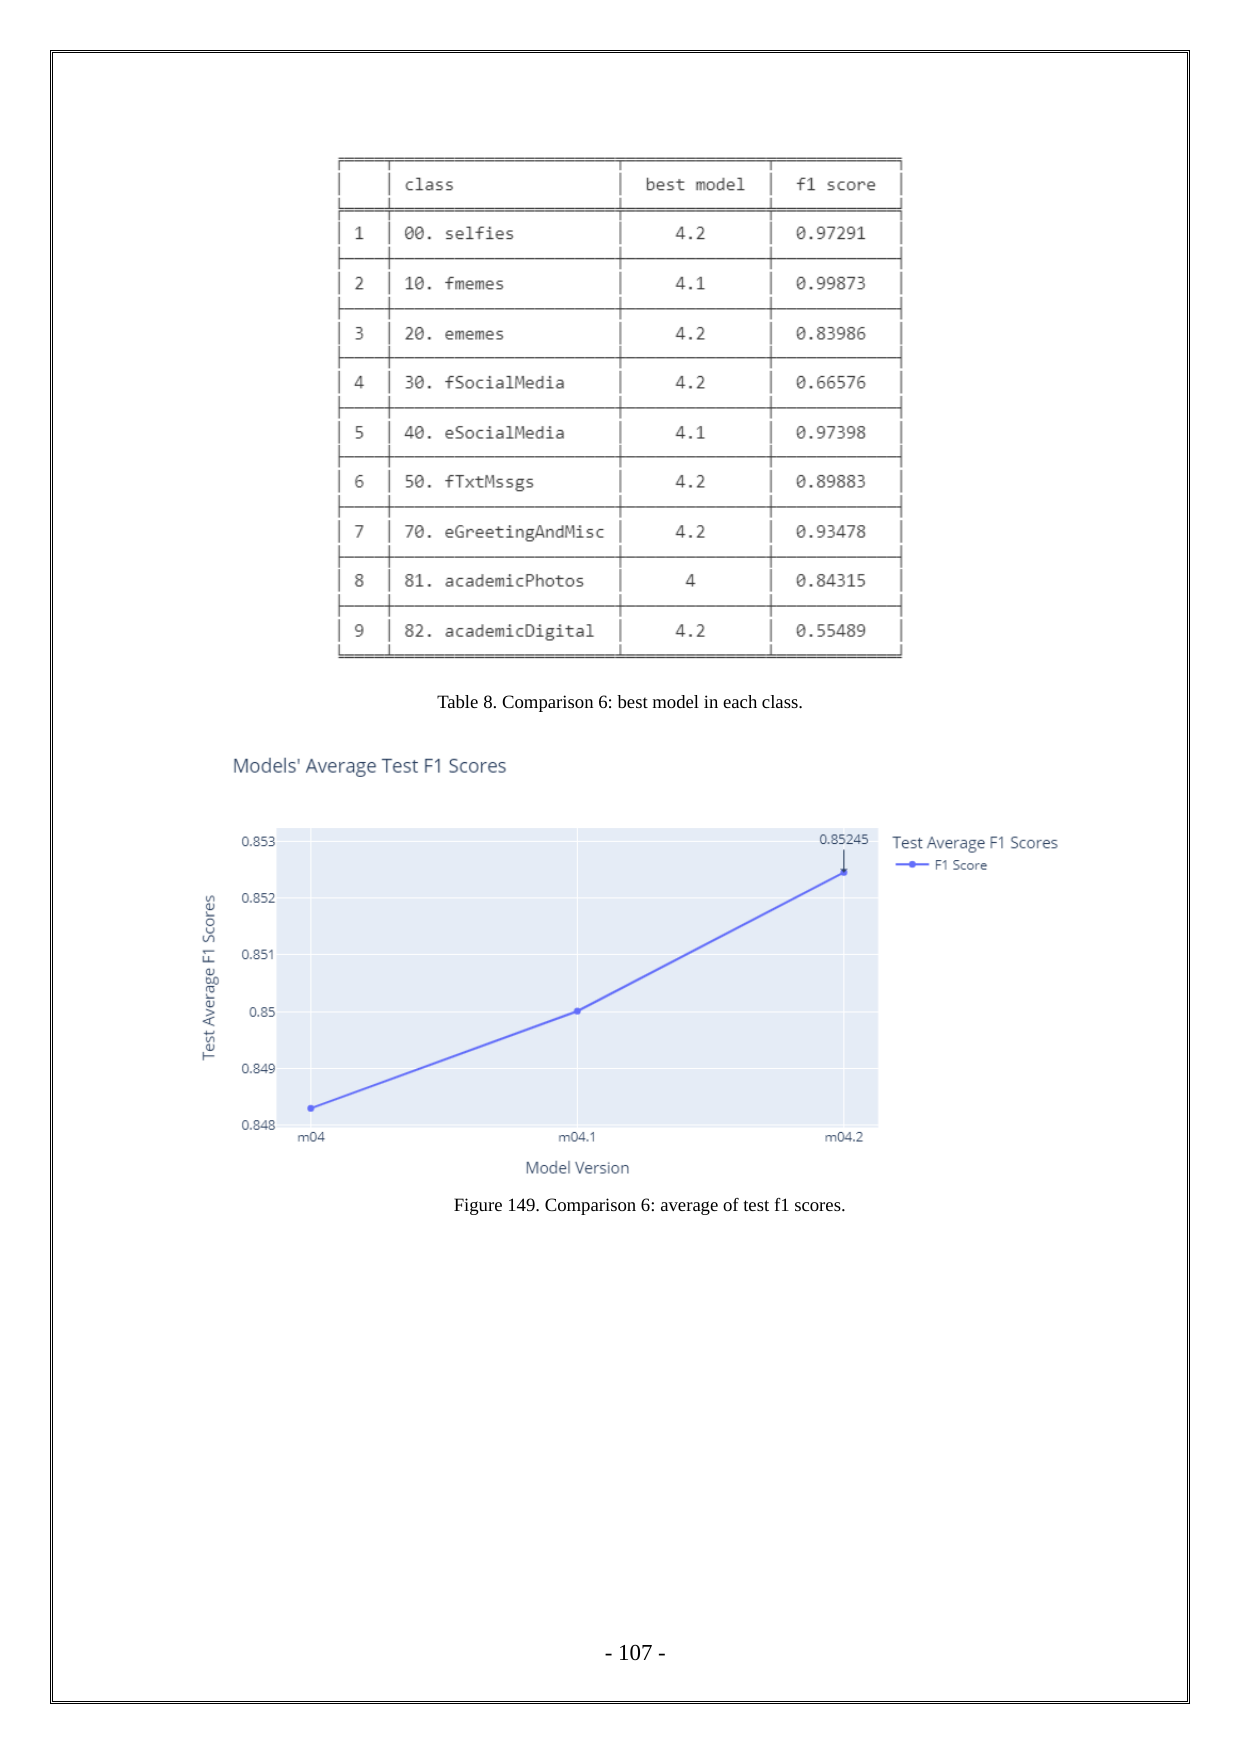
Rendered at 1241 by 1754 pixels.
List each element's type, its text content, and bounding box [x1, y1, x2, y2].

picture [192, 747, 1064, 1181]
picture [330, 150, 910, 667]
text Table 8. Comparison 6: best model in each class. [192, 691, 1048, 713]
text Figure 149. Comparison 6: average of test f1 scores. [251, 1193, 1048, 1215]
